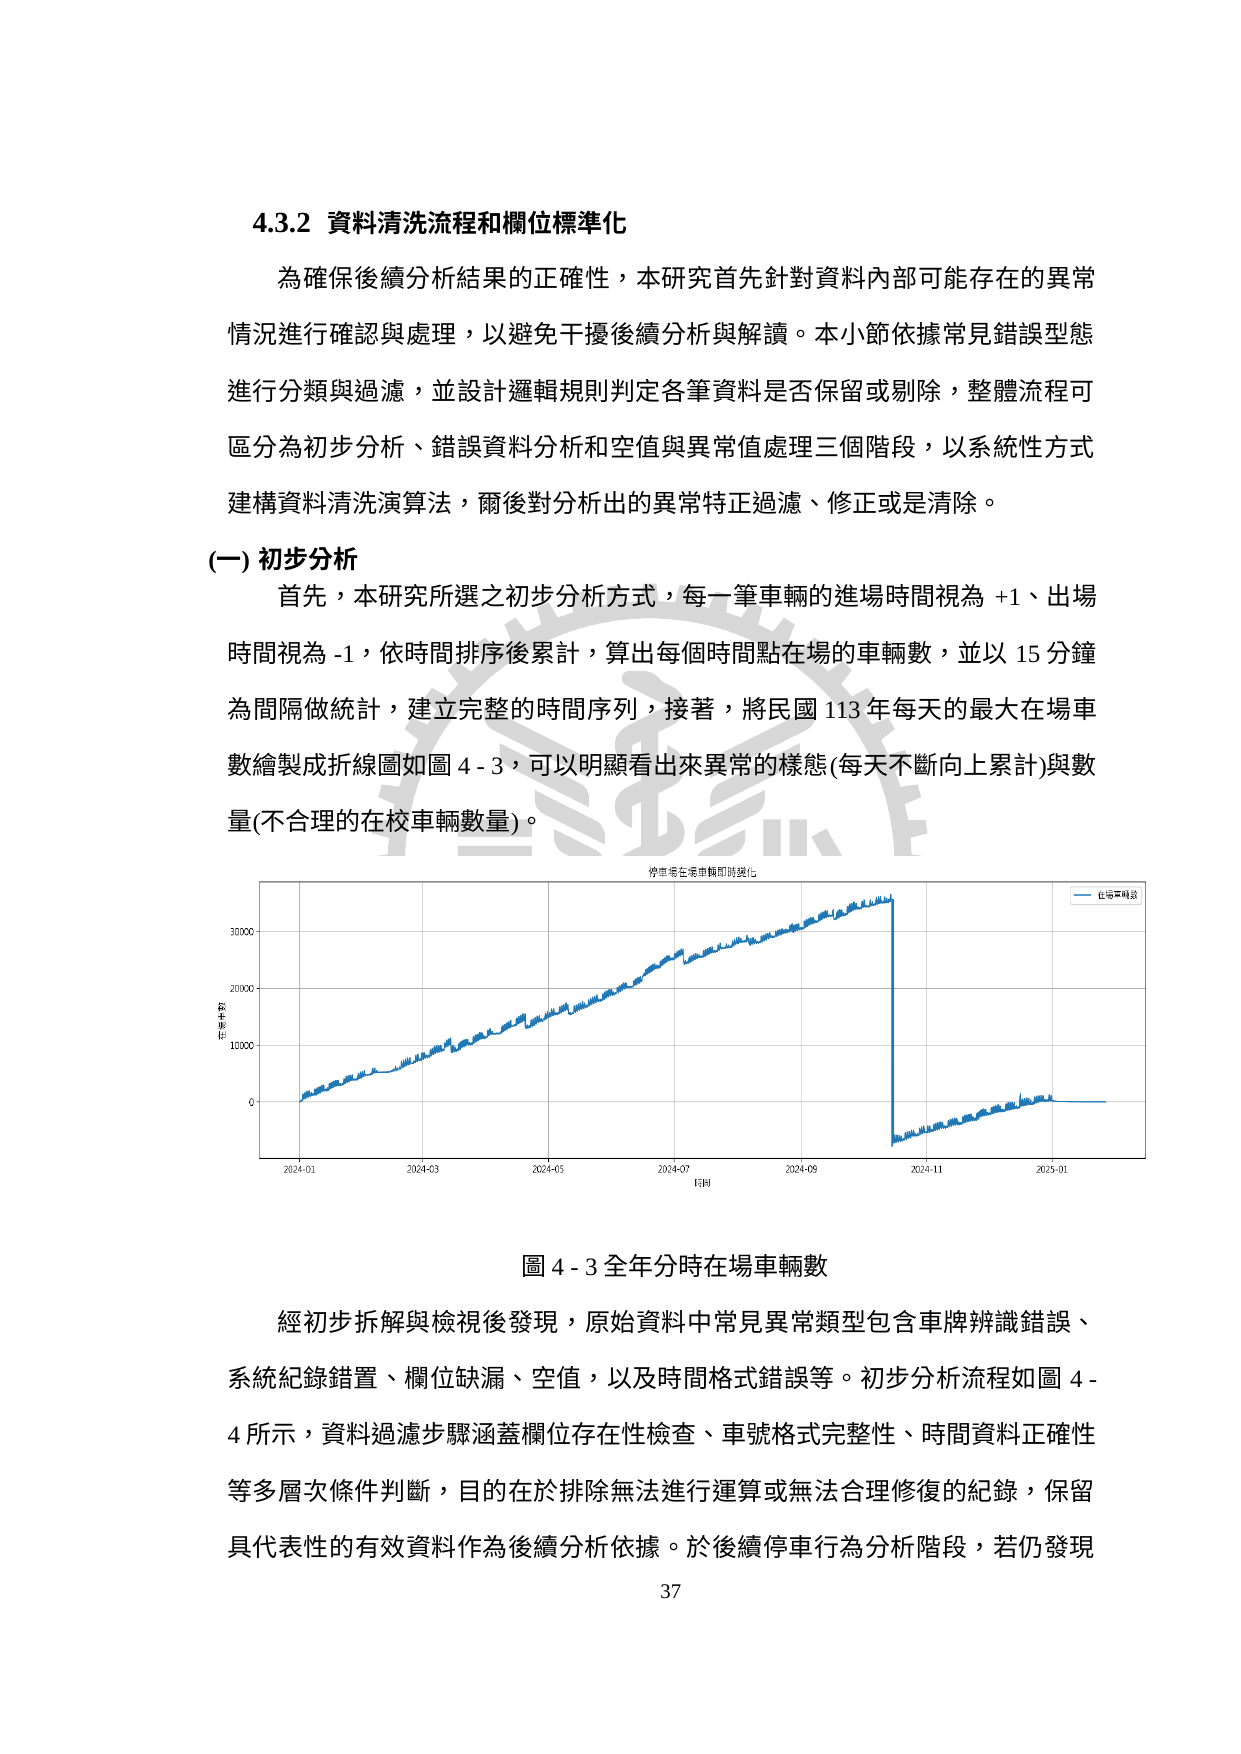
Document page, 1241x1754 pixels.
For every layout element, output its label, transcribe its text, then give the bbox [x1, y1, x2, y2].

picture [208, 856, 1153, 1201]
subtitle 資料清洗流程和欄位標準化 [202, 202, 1097, 240]
list 初步分析 [208, 539, 1097, 576]
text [227, 1302, 1097, 1564]
text 圖 4 - 3 全年分時在場車輛數 [202, 1246, 1097, 1284]
text 首先，本研究所選之初步分析方式，每一筆車輛的進場時間視為 +1、出場時間視為 -1，依時間排序後累計，算出每個時間點在場的車輛數，並以 15 分鐘為間隔做統計，建立完整的時間序列，接著，將民國113年每天的最大在場車數繪製成折線圖如圖4 - 3，可以明顯看出來異常的樣態(每天不斷向上累計)與數量(不合理的在校車輛數量)。 [227, 576, 1097, 839]
text 為確保後續分析結果的正確性，本研究首先針對資料內部可能存在的異常情況進行確認與處理，以避免干擾後續分析與解讀。本小節依據常見錯誤型態進行分類與過濾，並設計邏輯規則判定各筆資料是否保留或剔除，整體流程可區分為初步分析、錯誤資料分析和空值與異常值處理三個階段，以系統性方式建構資料清洗演算法，爾後對分析出的異常特正過濾、修正或是清除。 [227, 258, 1097, 521]
